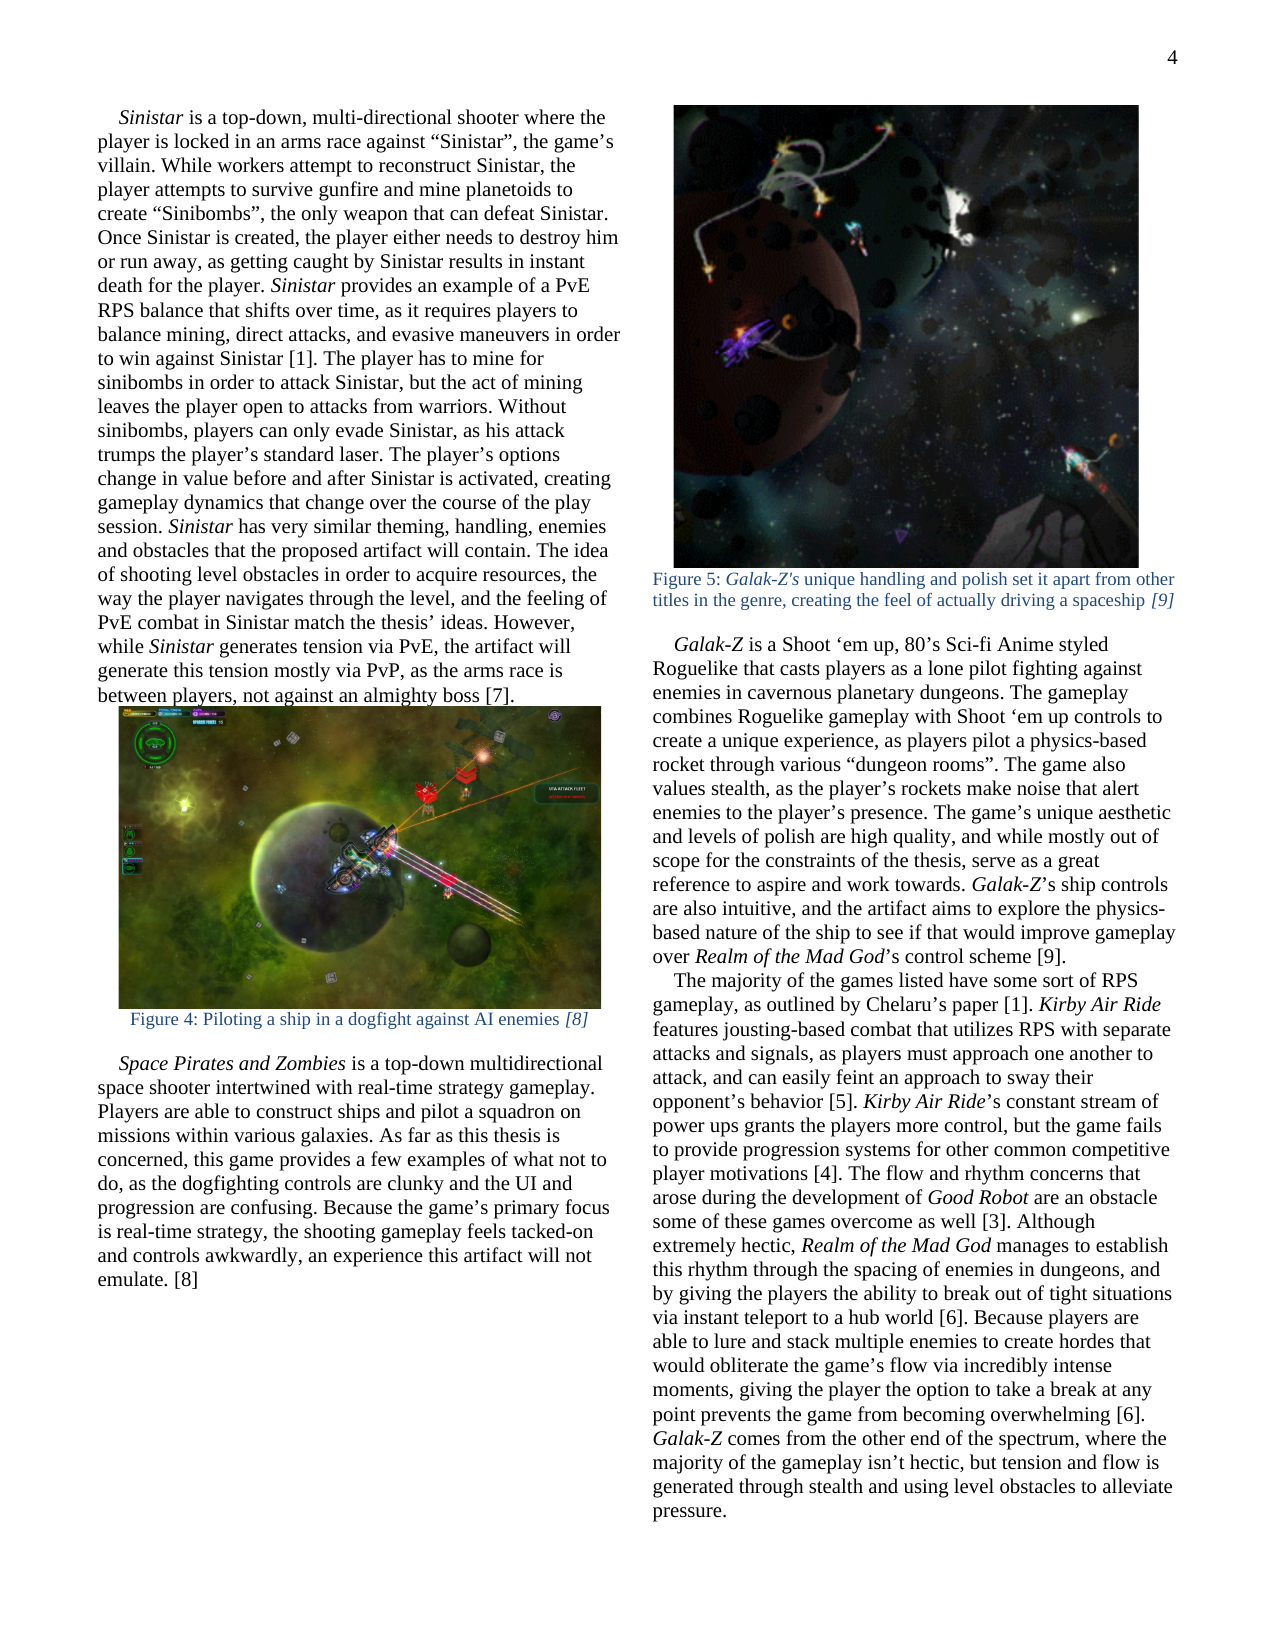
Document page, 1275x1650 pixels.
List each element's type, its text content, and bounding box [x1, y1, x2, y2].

text The majority of the games listed have some sort of RPS gameplay, as outlined by Chelaru’s paper. Kirby Air Ride features jousting-based combat that utilizes RPS with separate attacks and signals, as players must approach one another to attack, and can easily feint an approach to sway their opponent’s behavior. Kirby Air Ride’s constant stream of power ups grants the players more control, but the game fails to provide progression systems for other common competitive player motivations. The flow and rhythm concerns that arose during the development of Good Robot are an obstacle some of these games overcome as well. Although extremely hectic, Realm of the Mad God manages to establish this rhythm through the spacing of enemies in dungeons, and by giving the players the ability to break out of tight situations via instant teleport to a hub world . Because players are able to lure and stack multiple enemies to create hordes that would obliterate the game’s flow via incredibly intense moments, giving the player the option to take a break at any point prevents the game from becoming overwhelming . Galak-Z comes from the other end of the spectrum, where the majority of the gameplay isn’t hectic, but tension and flow is generated through stealth and using level obstacles to alleviate pressure. [652, 968, 1177, 1522]
picture [673, 105, 1140, 568]
picture [118, 706, 602, 1009]
text Figure 5: Galak-Z's unique handling and polish set it apart from other titles in the genre, creating the feel of actually driving a spaceship [652, 567, 1177, 611]
text Space Pirates and Zombies is a top-down multidirectional space shooter intertwined with real-time strategy gameplay. Players are able to construct ships and pilot a squadron on missions within various galaxies. As far as this thesis is concerned, this game provides a few examples of what not to do, as the dogfighting controls are clunky and the UI and progression are confusing. Because the game’s primary focus is real-time strategy, the shooting gameplay feels tacked-on and controls awkwardly, an experience this artifact will not emulate. [97, 1051, 622, 1291]
text Sinistar is a top-down, multi-directional shooter where the player is locked in an arms race against “Sinistar”, the game’s villain. While workers attempt to reconstruct Sinistar, the player attempts to survive gunfire and mine planetoids to create “Sinibombs”, the only weapon that can defeat Sinistar. Once Sinistar is created, the player either needs to destroy him or run away, as getting caught by Sinistar results in instant death for the player. Sinistar provides an example of a PvE RPS balance that shifts over time, as it requires players to balance mining, direct attacks, and evasive maneuvers in order to win against Sinistar. The player has to mine for sinibombs in order to attack Sinistar, but the act of mining leaves the player open to attacks from warriors. Without sinibombs, players can only evade Sinistar, as his attack trumps the player’s standard laser. The player’s options change in value before and after Sinistar is activated, creating gameplay dynamics that change over the course of the play session. Sinistar has very similar theming, handling, enemies and obstacles that the proposed artifact will contain. The idea of shooting level obstacles in order to acquire resources, the way the player navigates through the level, and the feeling of PvE combat in Sinistar match the thesis’ ideas. However, while Sinistar generates tension via PvE, the artifact will generate this tension mostly via PvP, as the arms race is between players, not against an almighty boss. [97, 105, 622, 707]
text Galak-Z is a Shoot ‘em up, 80’s Sci-fi Anime styled Roguelike that casts players as a lone pilot fighting against enemies in cavernous planetary dungeons. The gameplay combines Roguelike gameplay with Shoot ‘em up controls to create a unique experience, as players pilot a physics-based rocket through various “dungeon rooms”. The game also values stealth, as the player’s rockets make noise that alert enemies to the player’s presence. The game’s unique aesthetic and levels of polish are high quality, and while mostly out of scope for the constraints of the thesis, serve as a great reference to aspire and work towards. Galak-Z’s ship controls are also intuitive, and the artifact aims to explore the physics-based nature of the ship to see if that would improve gameplay over Realm of the Mad God’s control scheme. [652, 631, 1177, 968]
text Figure 4: Piloting a ship in a dogfight against AI enemies [97, 1008, 622, 1030]
